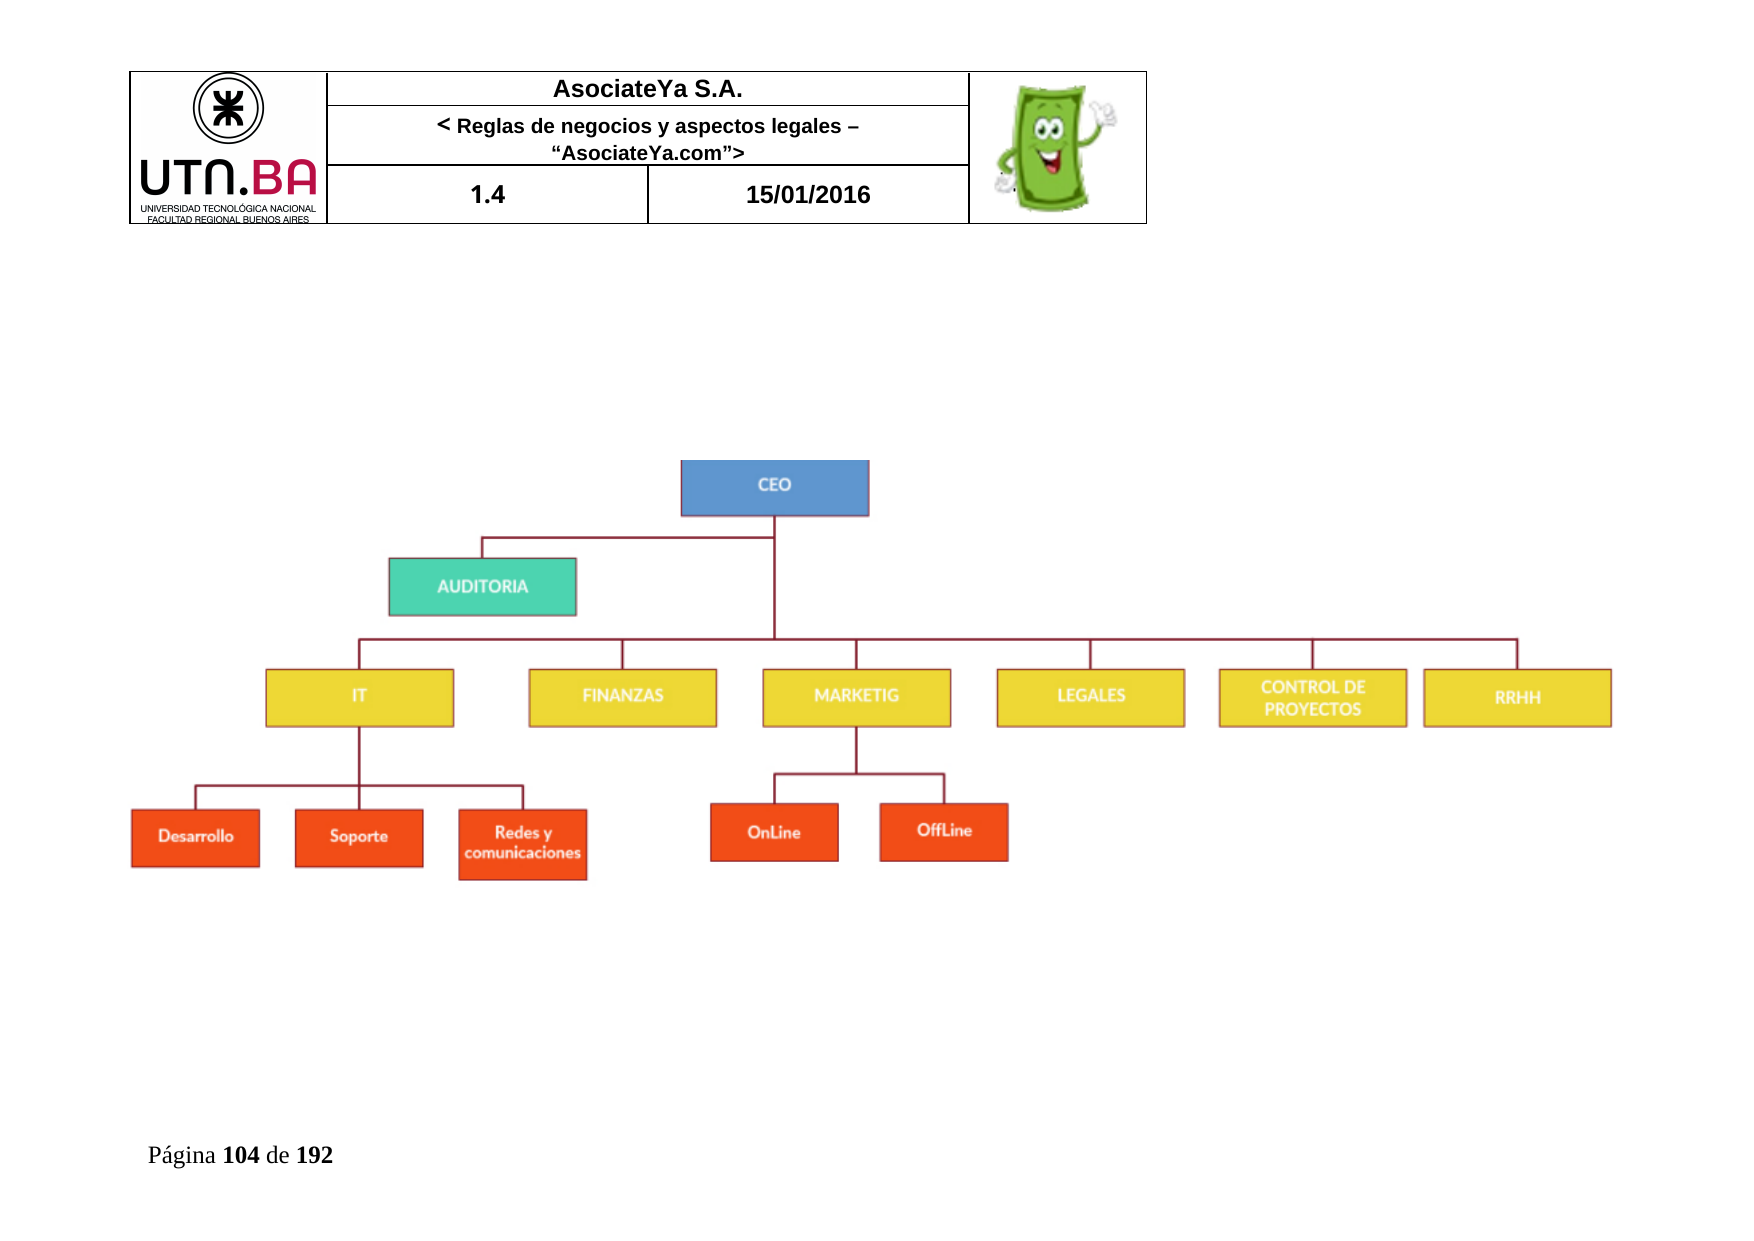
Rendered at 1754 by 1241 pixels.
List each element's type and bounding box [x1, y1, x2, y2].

picture [125, 460, 1613, 929]
picture [141, 72, 316, 223]
picture [982, 78, 1126, 217]
